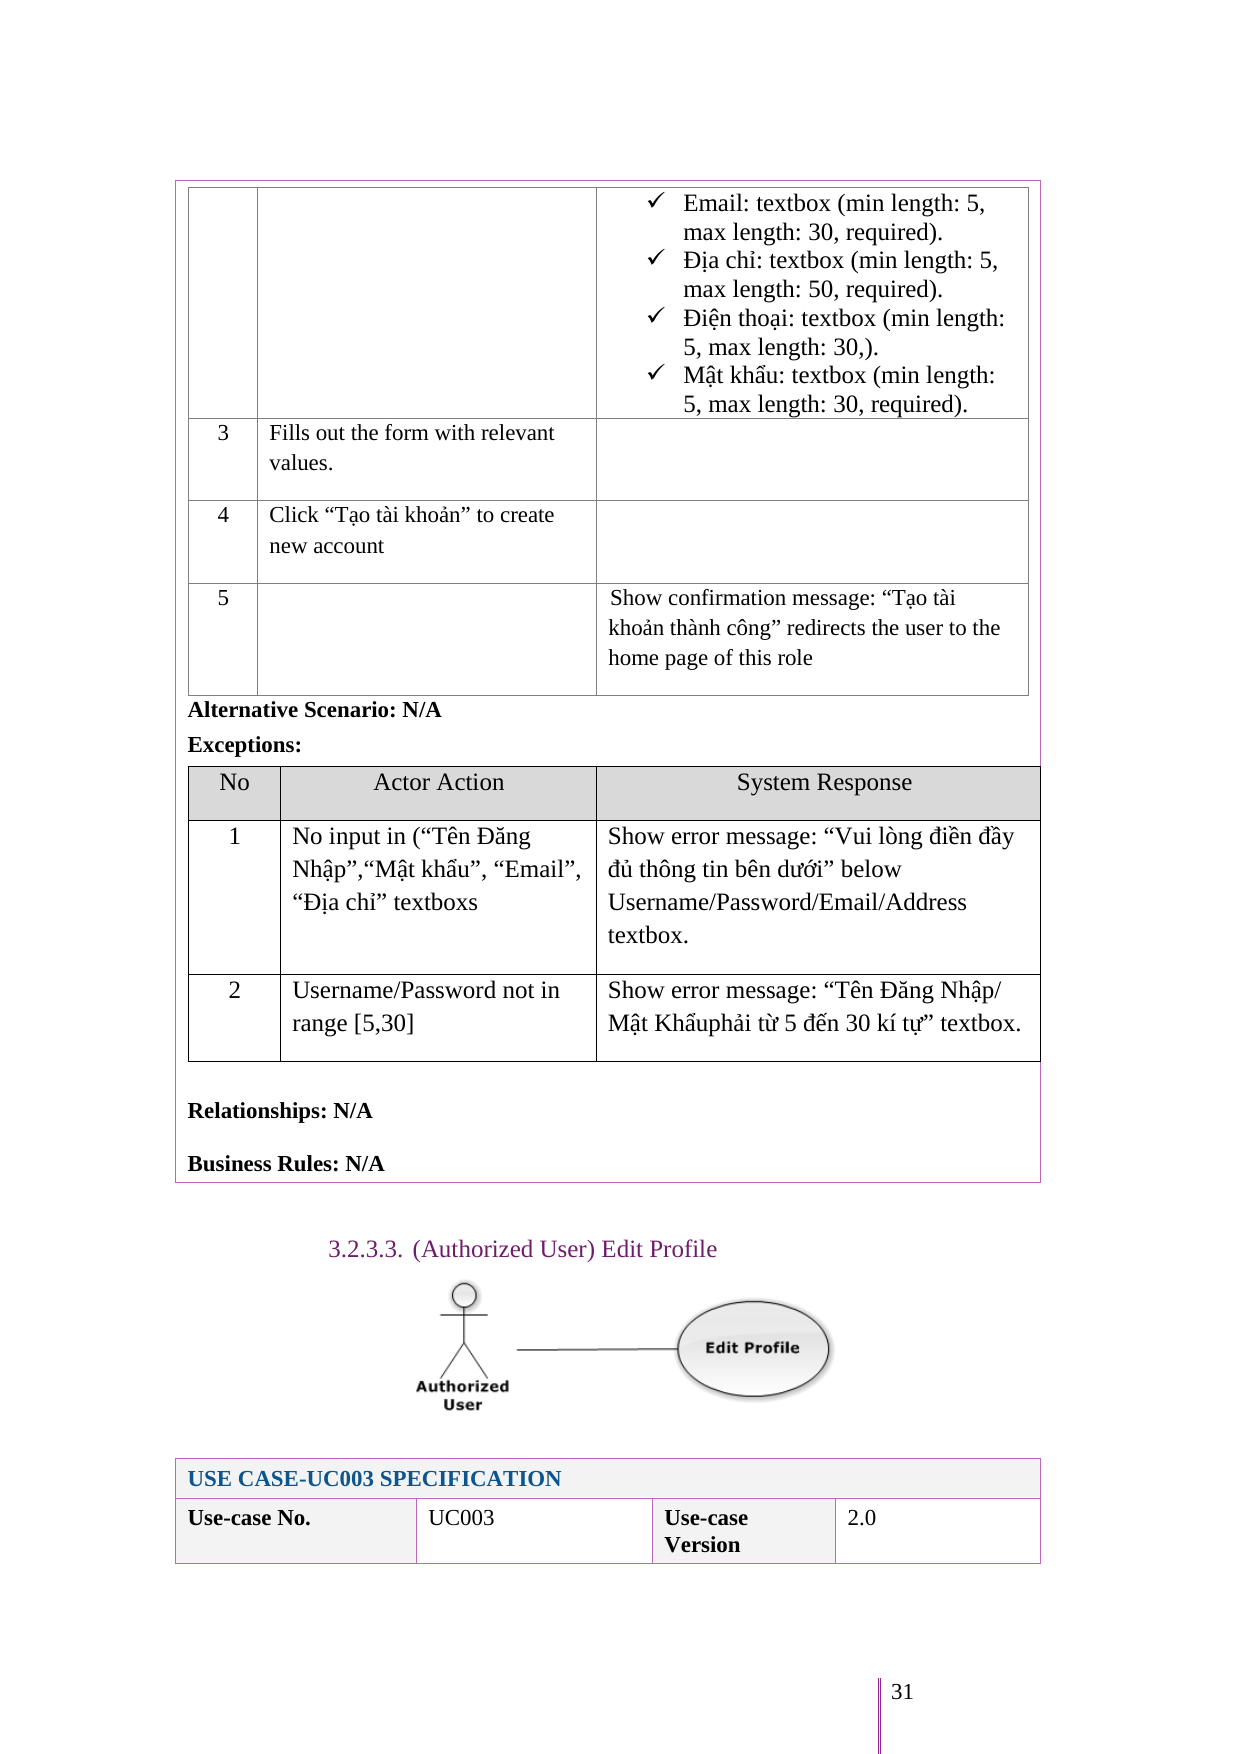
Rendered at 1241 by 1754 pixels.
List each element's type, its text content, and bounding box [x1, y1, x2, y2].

table_header USE CASE-UC003 SPECIFICATION [176, 1459, 1040, 1497]
picture [394, 1267, 846, 1434]
table_cell UC003 [417, 1499, 652, 1563]
table_cell Use-case Version [653, 1499, 835, 1563]
table_cell Use-case No. [176, 1499, 416, 1563]
subtitle (Authorized User) Edit Profile [328, 1234, 1053, 1263]
table_cell 2.0 [836, 1499, 1040, 1563]
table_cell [176, 181, 1040, 1182]
